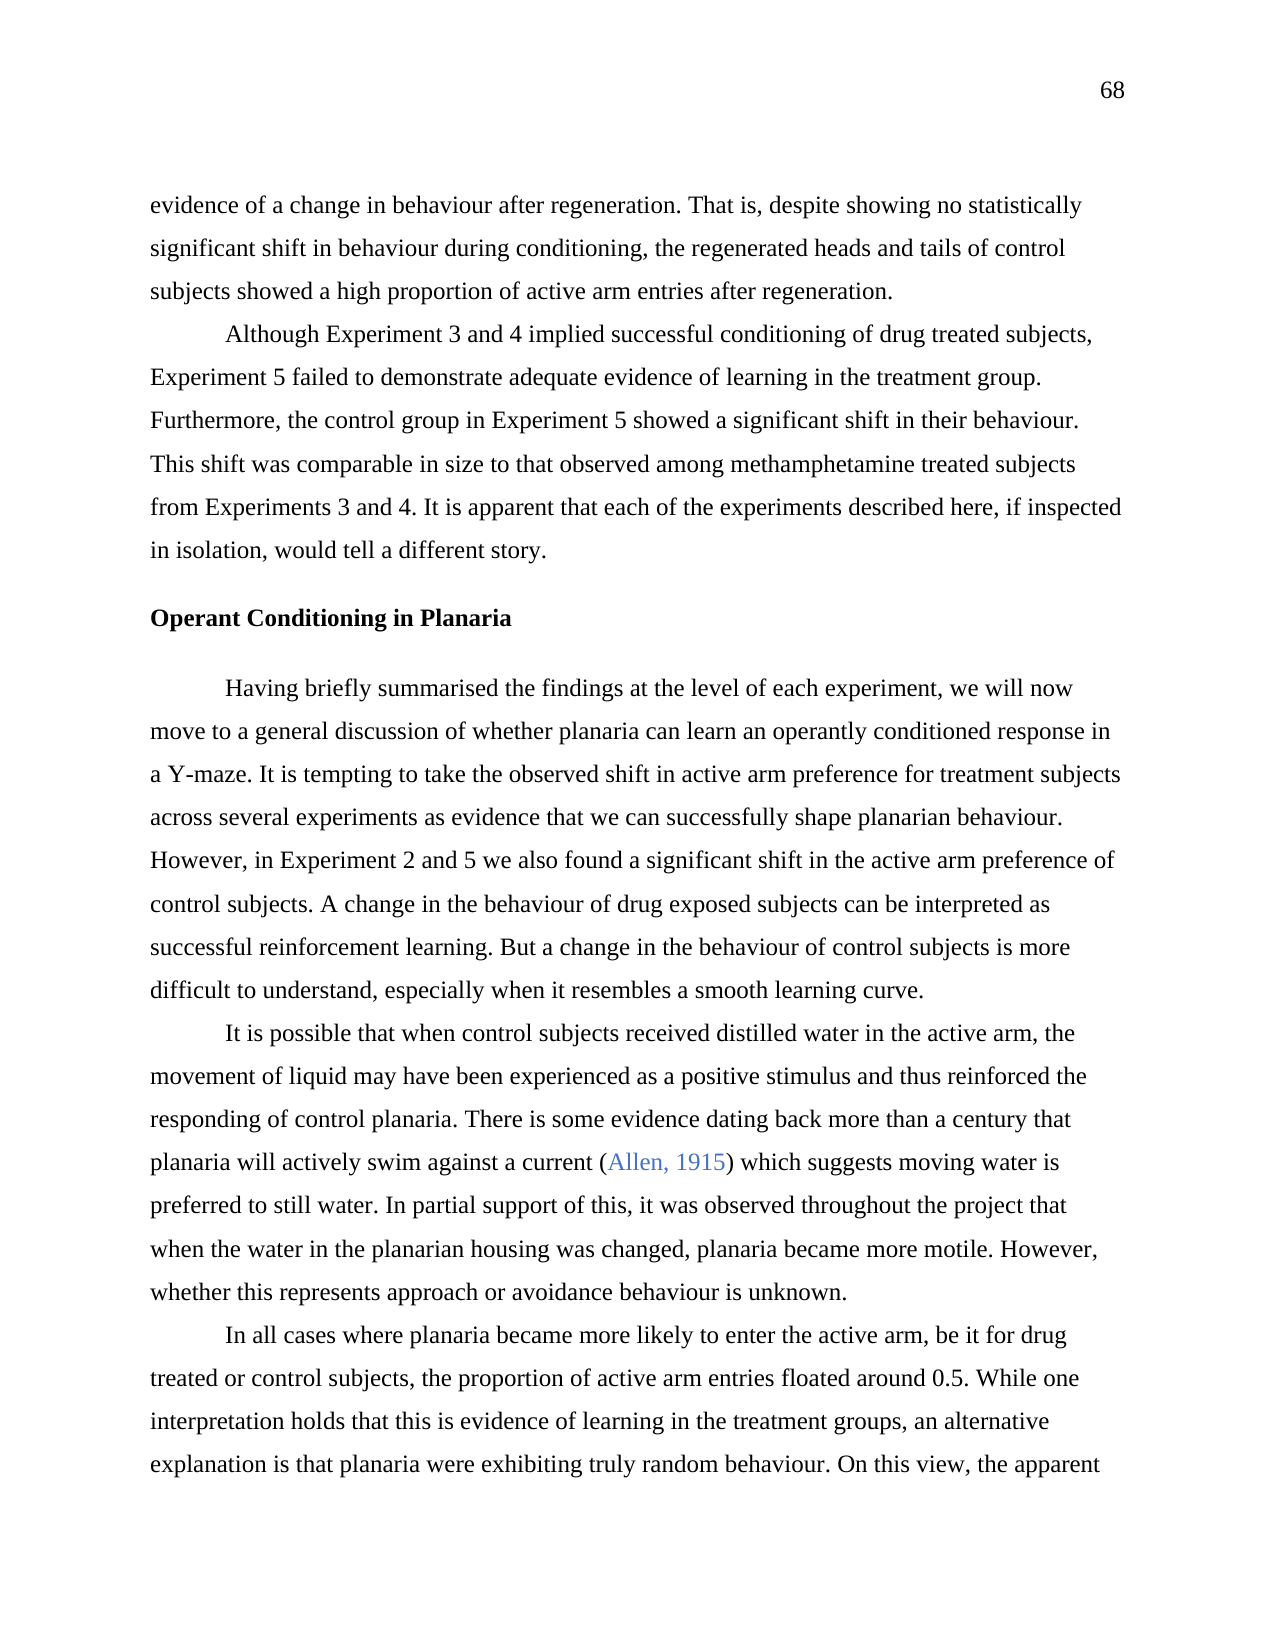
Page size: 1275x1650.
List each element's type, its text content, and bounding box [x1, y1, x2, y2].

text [150, 1320, 1125, 1478]
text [150, 190, 1125, 305]
subtitle Operant Conditioning in Planaria [150, 603, 1125, 632]
text Having briefly summarised the findings at the level of each experiment, we will now move to a general discussion of whether planaria can learn an operantly conditioned response in a Y-maze. It is tempting to take the observed shift in active arm preference for treatment subjects across several experiments as evidence that we can successfully shape planarian behaviour. However, in Experiment 2 and 5 we also found a significant shift in the active arm preference of control subjects. A change in the behaviour of drug exposed subjects can be interpreted as successful reinforcement learning. But a change in the behaviour of control subjects is more difficult to understand, especially when it resembles a smooth learning curve. [150, 673, 1125, 1004]
text Although Experiment 3 and 4 implied successful conditioning of drug treated subjects, Experiment 5 failed to demonstrate adequate evidence of learning in the treatment group. Furthermore, the control group in Experiment 5 showed a significant shift in their behaviour. This shift was comparable in size to that observed among methamphetamine treated subjects from Experiments 3 and 4. It is apparent that each of the experiments described here, if inspected in isolation, would tell a different story. [150, 319, 1125, 564]
text It is possible that when control subjects received distilled water in the active arm, the movement of liquid may have been experienced as a positive stimulus and thus reinforced the responding of control planaria. There is some evidence dating back more than a century that planaria will actively swim against a current (Allen, 1915) which suggests moving water is preferred to still water. In partial support of this, it was observed throughout the project that when the water in the planarian housing was changed, planaria became more motile. However, whether this represents approach or avoidance behaviour is unknown. [150, 1018, 1125, 1306]
